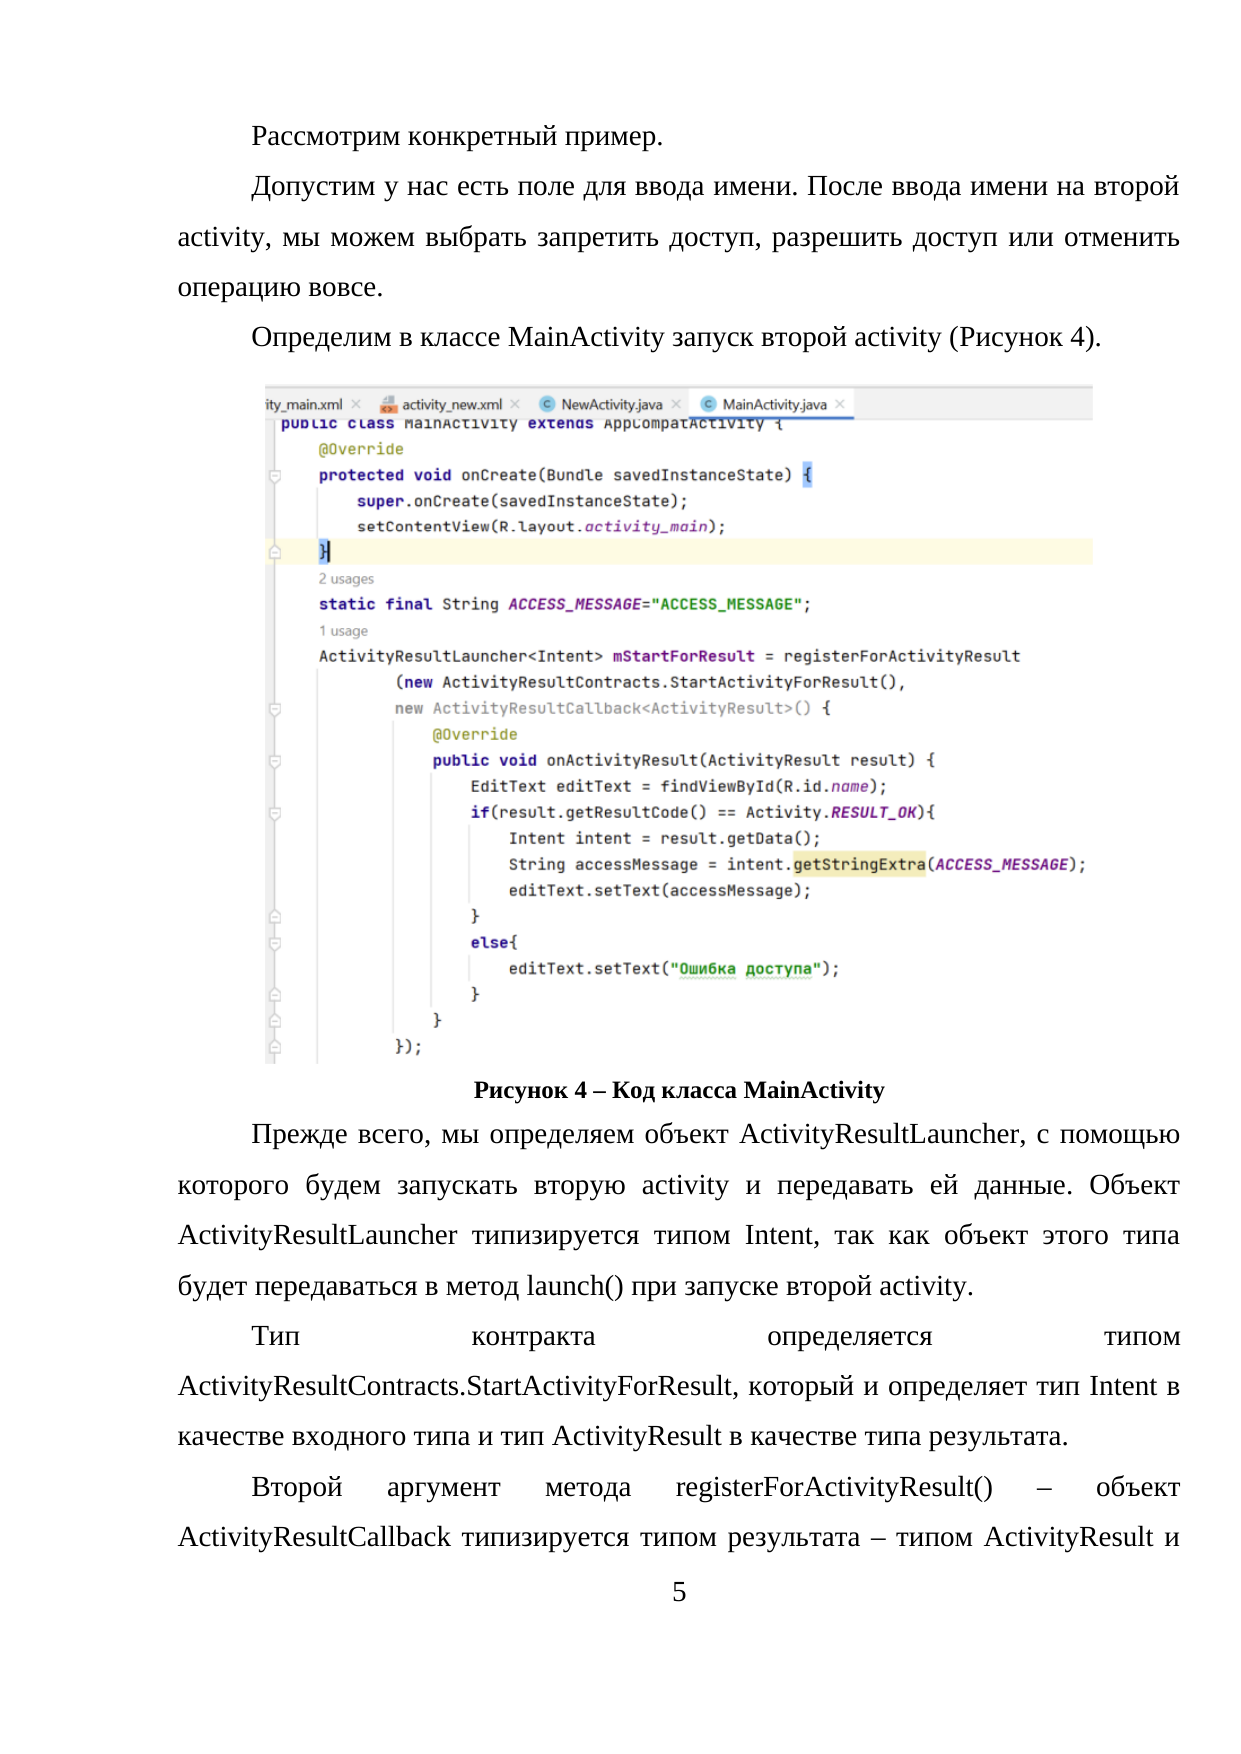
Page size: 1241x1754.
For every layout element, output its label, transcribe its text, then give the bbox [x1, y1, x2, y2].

text Допустим у нас есть поле для ввода имени. После ввода имени на второй activity, мы можем выбрать запретить доступ, разрешить доступ или отменить операцию вовсе. [177, 168, 1181, 303]
text Рассмотрим конкретный пример. [177, 118, 1181, 152]
text Рисунок – Код класса MainActivity [177, 1075, 1181, 1104]
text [177, 1469, 1181, 1553]
picture [264, 382, 1094, 1073]
text Тип контракта определяется типом ActivityResultContracts.StartActivityForResult, который и определяет тип Intent в качестве входного типа и тип ActivityResult в качестве типа результата. [177, 1318, 1181, 1452]
text Определим в классе MainActivity запуск второй activity (Рисунок 4). [177, 319, 1181, 353]
text Прежде всего, мы определяем объект ActivityResultLauncher, с помощью которого будем запускать вторую activity и передавать ей данные. Объект ActivityResultLauncher типизируется типом Intent, так как объект этого типа будет передаваться в метод launch() при запуске второй activity. [177, 1117, 1181, 1301]
